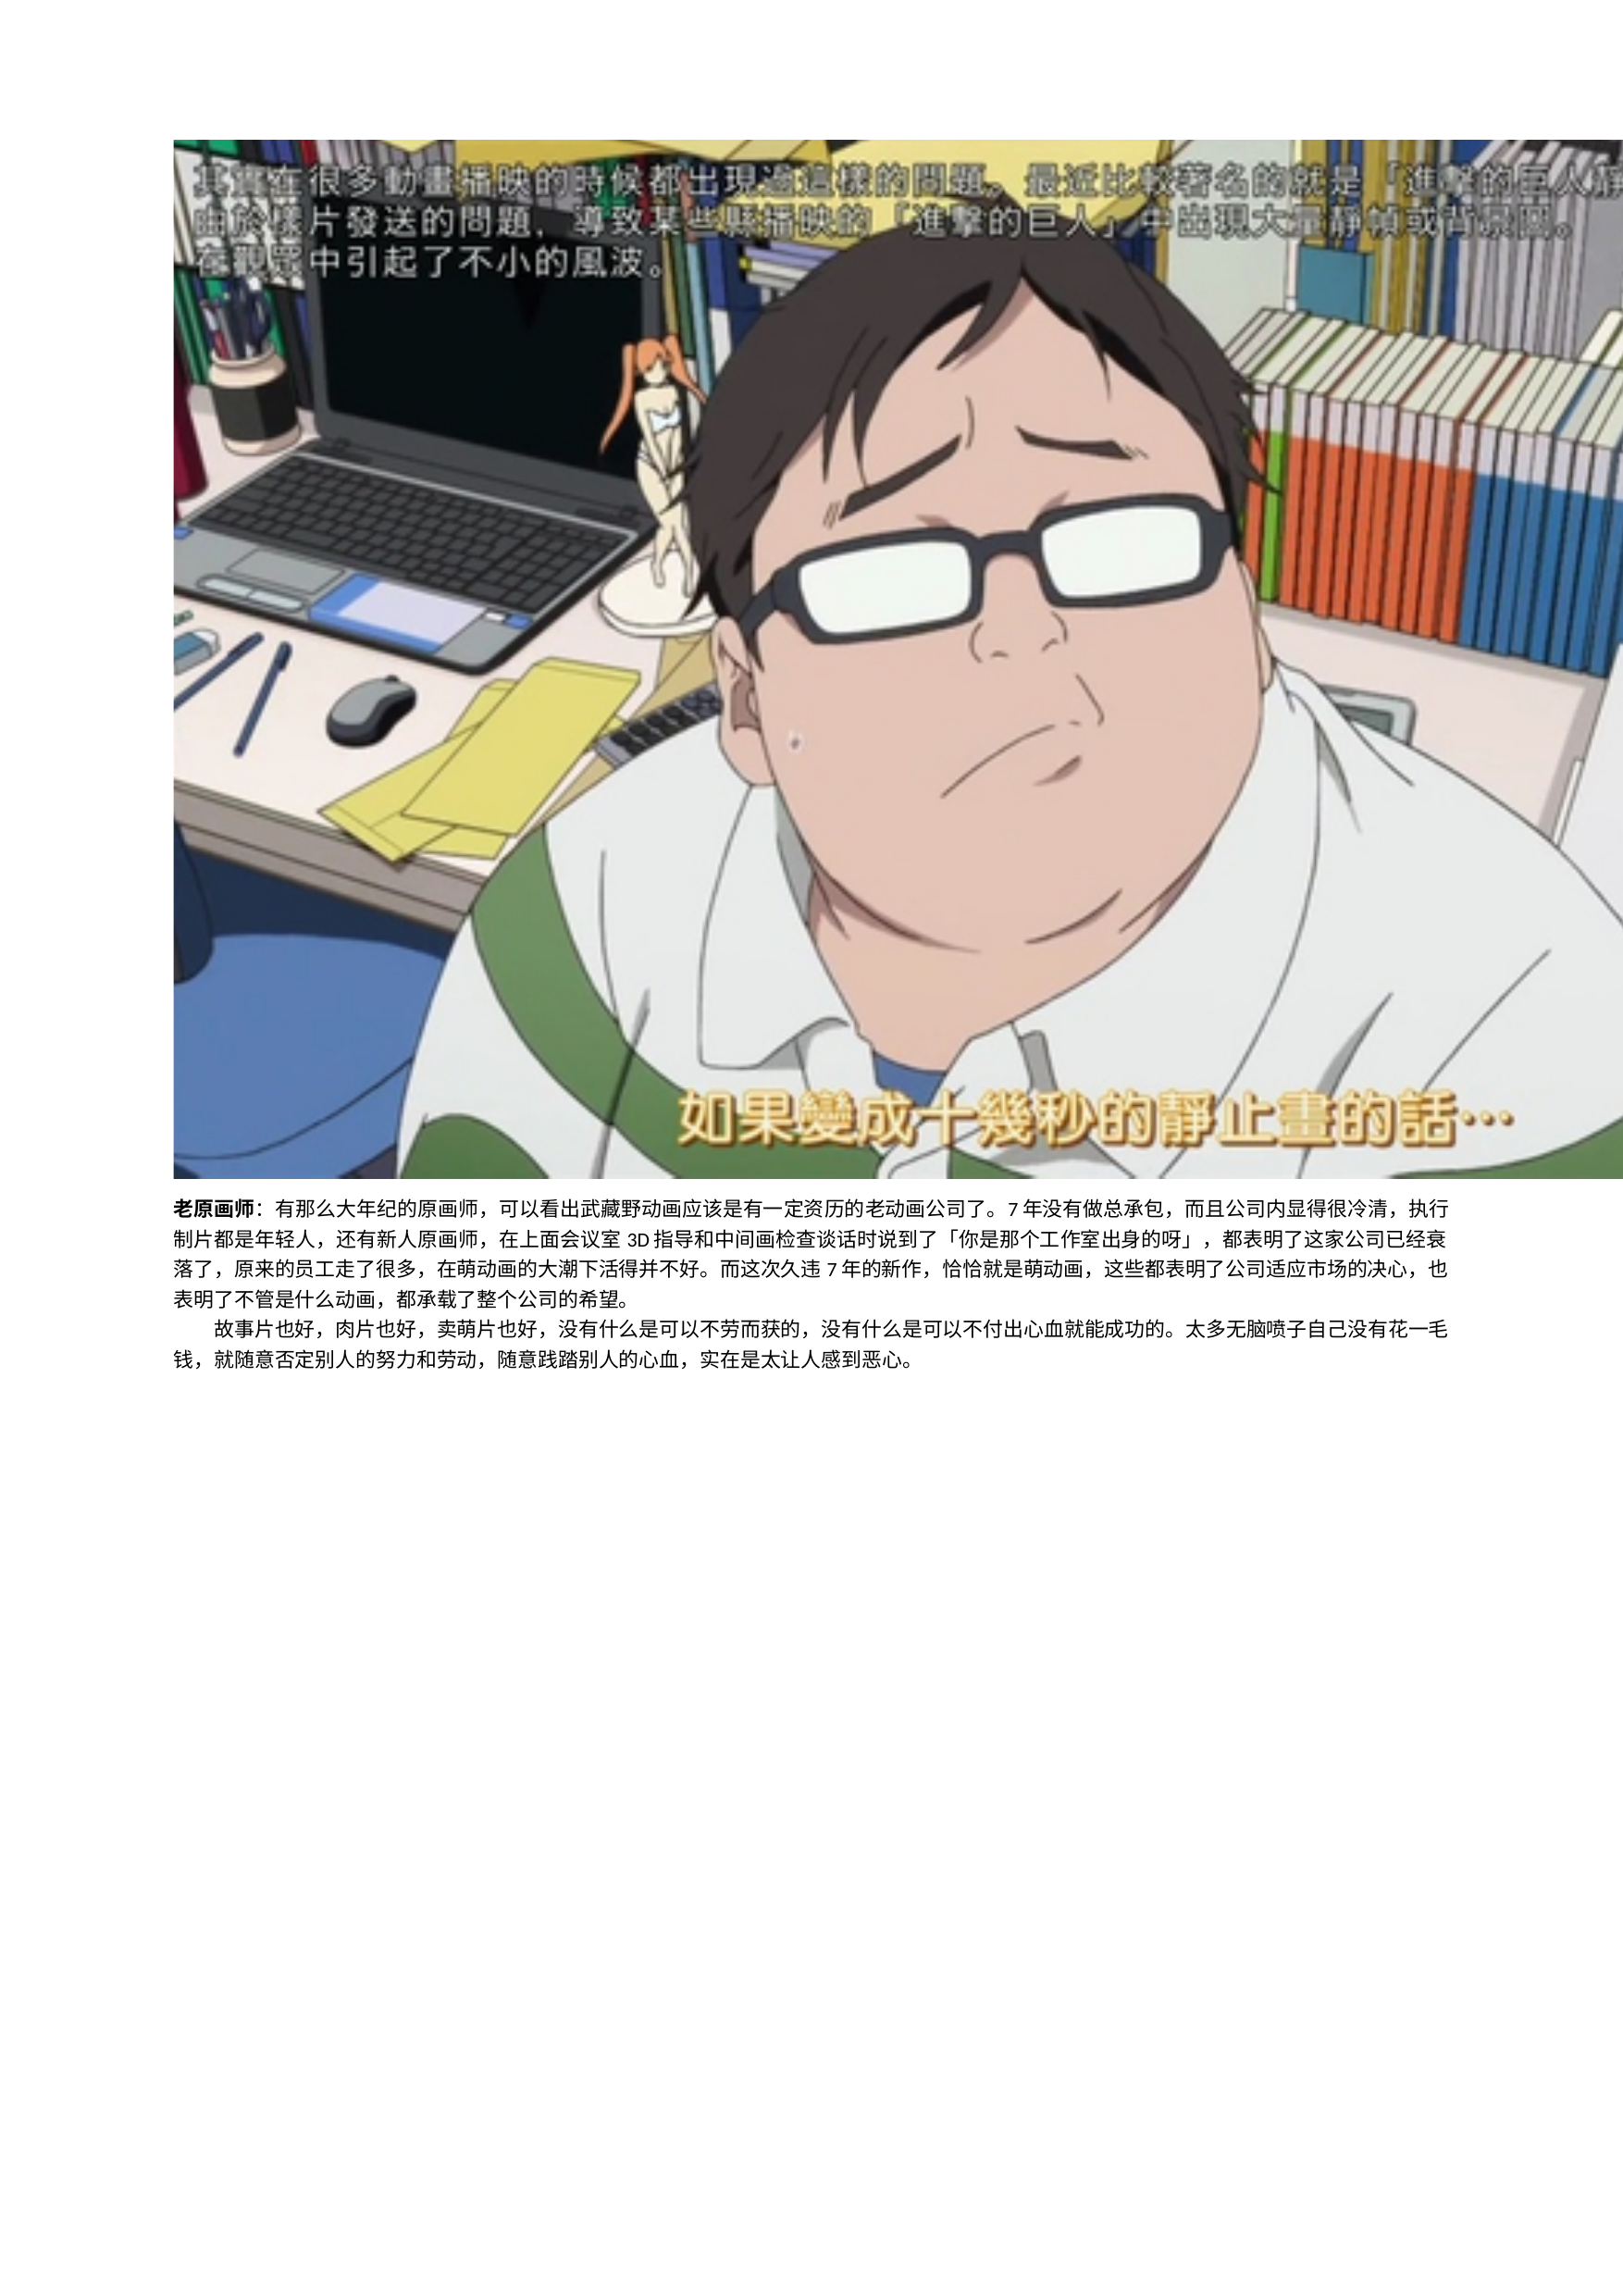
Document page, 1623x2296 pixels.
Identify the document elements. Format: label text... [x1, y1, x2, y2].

text 老原画师：有那么大年纪的原画师，可以看出武藏野动画应该是有一定资历的老动画公司了。7年没有做总承包，而且公司内显得很冷清，执行制片都是年轻人，还有新人原画师，在上面会议室3D指导和中间画检查谈话时说到了「你是那个工作室出身的呀」，都表明了这家公司已经衰落了，原来的员工走了很多，在萌动画的大潮下活得并不好。而这次久违7年的新作，恰恰就是萌动画，这些都表明了公司适应市场的决心，也表明了不管是什么动画，都承载了整个公司的希望。 故事片也好，肉片也好，卖萌片也好，没有什么是可以不劳而获的，没有什么是可以不付出心血就能成功的。太多无脑喷子自己没有花一毛钱，就随意否定别人的努力和劳动，随意践踏别人的心血，实在是太让人感到恶心。 [173, 1193, 1449, 1373]
picture [173, 140, 1623, 1179]
